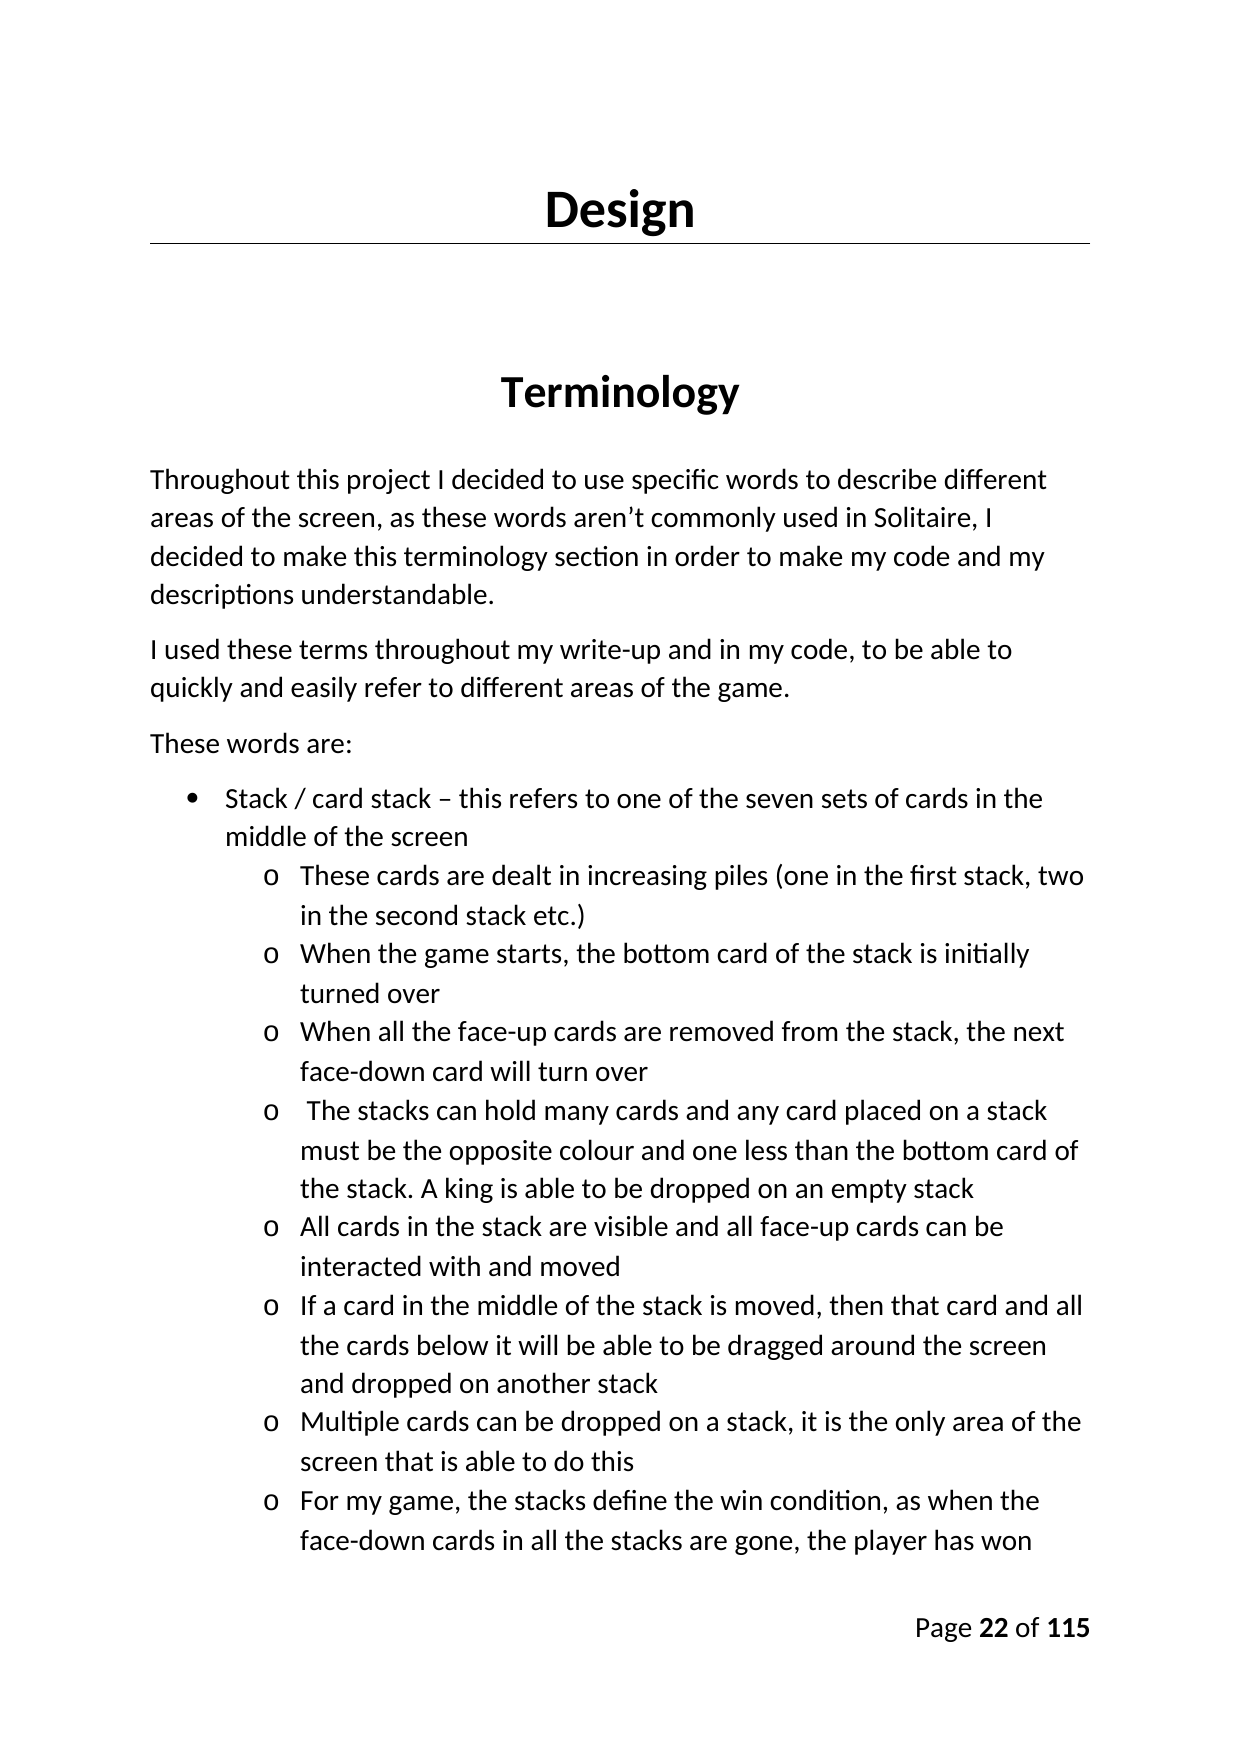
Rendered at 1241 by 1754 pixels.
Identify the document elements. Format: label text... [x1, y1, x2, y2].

list These cards are dealt in increasing piles (one in the first stack, two in the second stack etc.) [262, 857, 1090, 932]
list The stacks can hold many cards and any card placed on a stack must be the opposite colour and one less than the bottom card of the stack. A king is able to be dropped on an empty stack [262, 1092, 1090, 1206]
text Throughout this project I decided to use specific words to describe different areas of the screen, as these words aren’t commonly used in Solitaire, I decided to make this terminology section in order to make my code and my descriptions understandable. [150, 461, 1090, 612]
list When the game starts, the bottom card of the stack is initially turned over [262, 935, 1090, 1011]
list When all the face-up cards are removed from the stack, the next face-down card will turn over [262, 1013, 1090, 1089]
list Stack / card stack – this refers to one of the seven sets of cards in the middle of the screen [187, 780, 1090, 854]
list Multiple cards can be dropped on a stack, it is the only area of the screen that is able to do this [262, 1403, 1090, 1479]
subtitle Terminology [150, 363, 1090, 419]
text These words are: [150, 725, 1090, 760]
list If a card in the middle of the stack is moved, then that card and all the cards below it will be able to be dragged around the screen and dropped on another stack [262, 1287, 1090, 1401]
list All cards in the stack are visible and all face-up cards can be interacted with and moved [262, 1208, 1090, 1284]
text I used these terms throughout my write-up and in my code, to be able to quickly and easily refer to different areas of the game. [150, 631, 1090, 705]
list For my game, the stacks define the win condition, as when the face-down cards in all the stacks are gone, the player has won [262, 1482, 1090, 1557]
subtitle Design [150, 175, 1090, 243]
